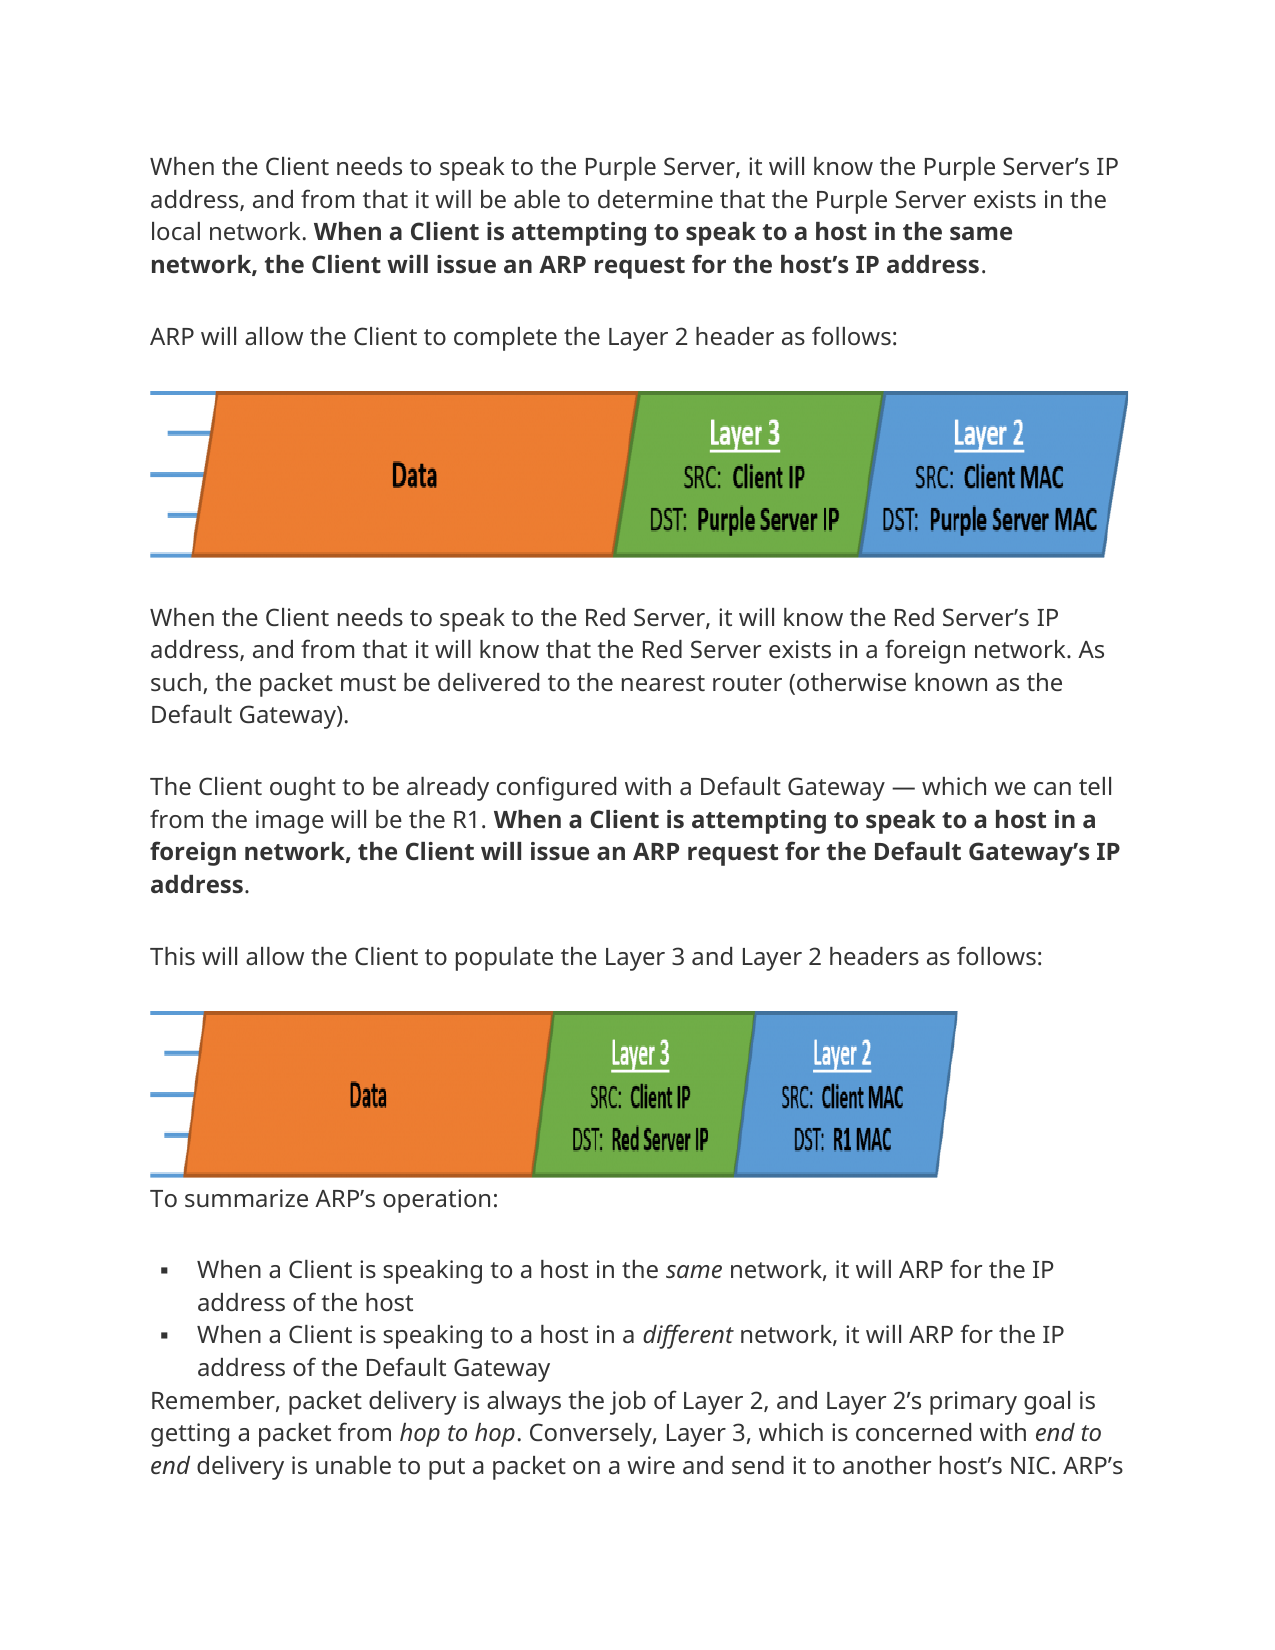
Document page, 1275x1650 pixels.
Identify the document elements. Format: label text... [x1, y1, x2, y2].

picture [150, 1011, 958, 1182]
text The Client ought to be already configured with a Default Gateway — which we can tell from the image will be the R1. When a Client is attempting to speak to a host in a foreign network, the Client will issue an ARP request for the Default Gateway’s IP address. [150, 770, 1125, 900]
text This will allow the Client to populate the Layer 3 and Layer 2 headers as follows: [150, 939, 1125, 972]
list When a Client is speaking to a host in a different network, it will ARP for the IP address of the Default Gateway [159, 1318, 1125, 1383]
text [150, 1383, 1125, 1481]
picture [150, 391, 1129, 562]
list When a Client is speaking to a host in the same network, it will ARP for the IP address of the host [159, 1253, 1125, 1318]
text ARP will allow the Client to complete the Layer 2 header as follows: [150, 319, 1125, 352]
text When the Client needs to speak to the Purple Server, it will know the Purple Server’s IP address, and from that it will be able to determine that the Purple Server exists in the local network. When a Client is attempting to speak to a host in the same network, the Client will issue an ARP request for the host’s IP address. [150, 150, 1125, 280]
text When the Client needs to speak to the Red Server, it will know the Red Server’s IP address, and from that it will know that the Red Server exists in a foreign network. As such, the packet must be delivered to the nearest router (otherwise known as the Default Gateway). [150, 601, 1125, 731]
